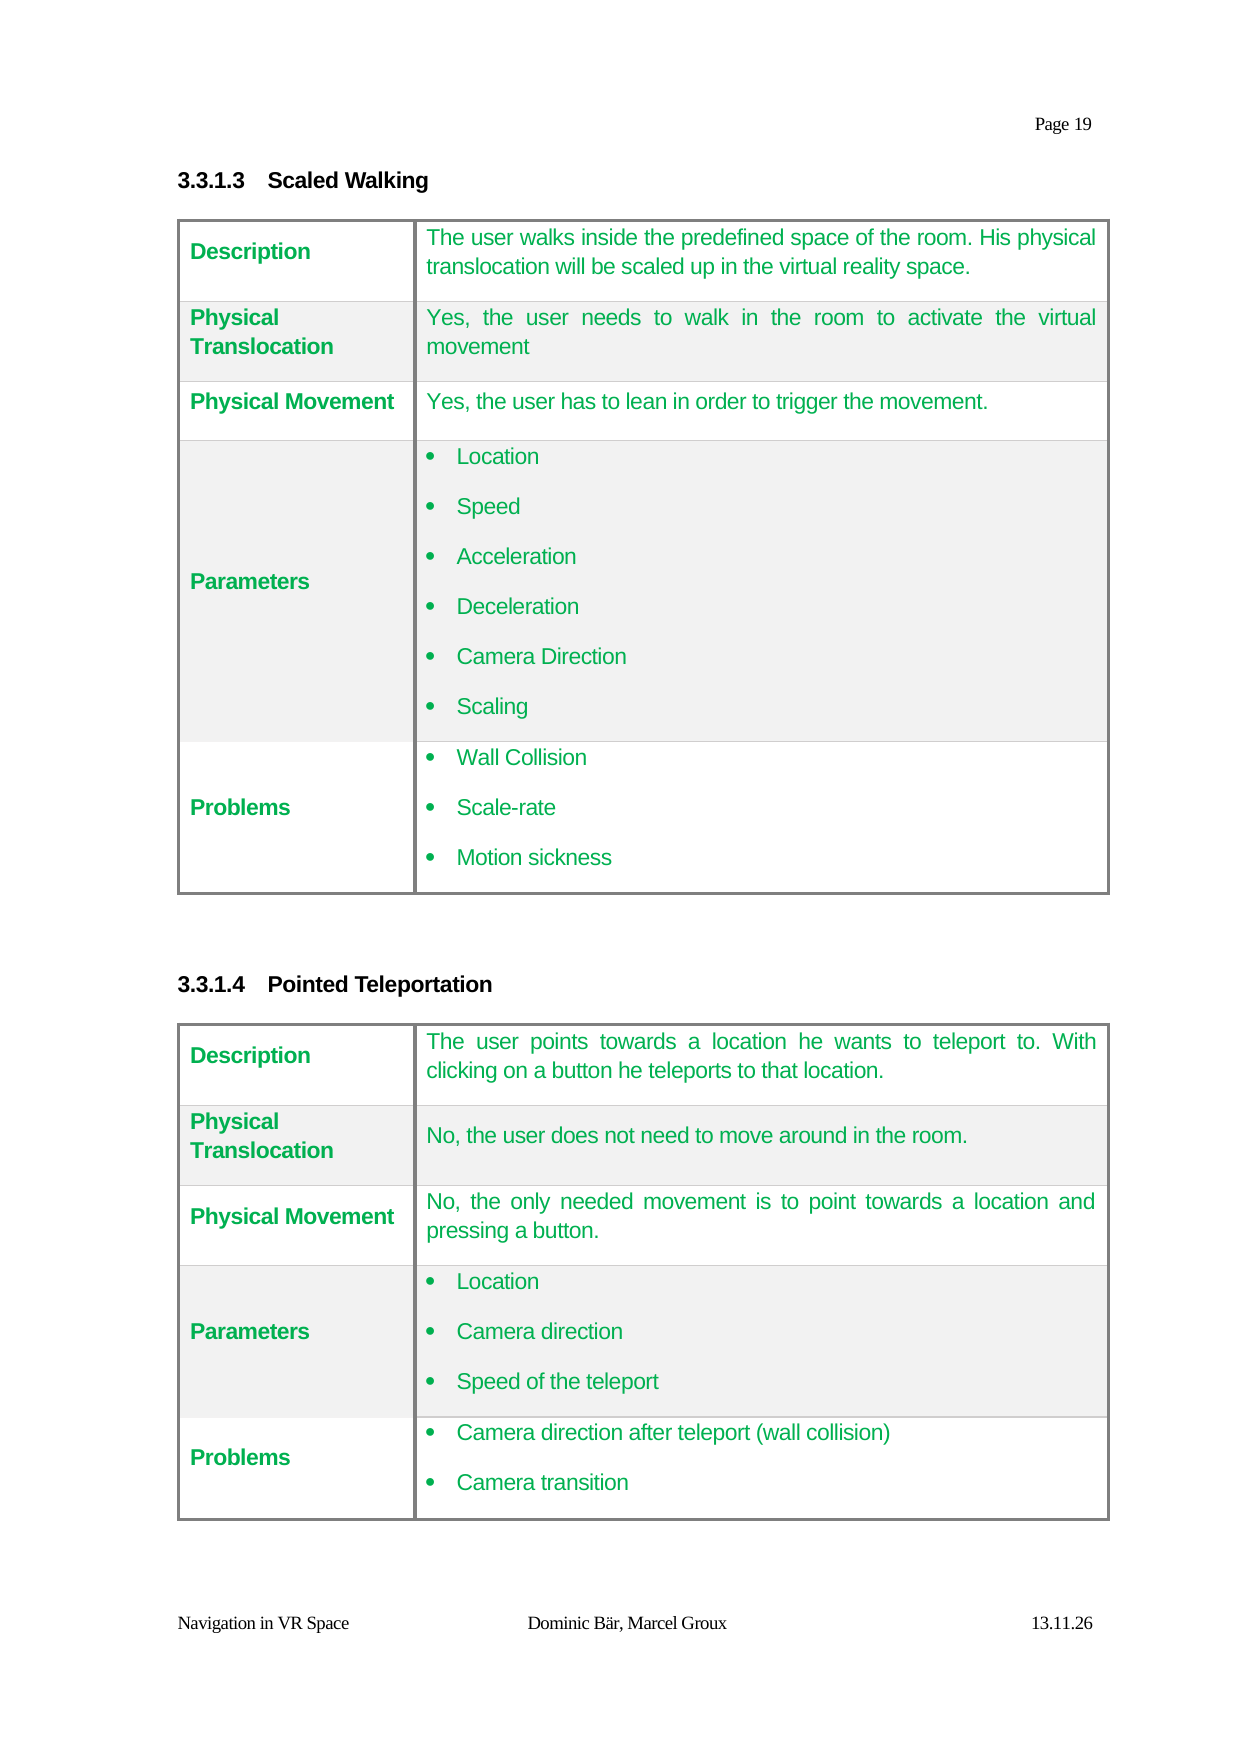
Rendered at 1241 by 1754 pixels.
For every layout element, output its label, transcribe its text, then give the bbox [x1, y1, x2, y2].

table_cell Physical Movement [180, 382, 413, 440]
table_header Description [180, 222, 413, 301]
table_cell Yes, the user needs to walk in the room to activate the virtual movement [417, 302, 1107, 381]
table_cell Location Camera direction Speed of the teleport [417, 1266, 1107, 1416]
table_cell Physical Movement [180, 1186, 413, 1265]
table_cell No, the only needed movement is to point towards a location and pressing a button. [417, 1186, 1107, 1265]
table_cell Location Speed Acceleration Deceleration Camera Direction Scaling [417, 441, 1107, 741]
subtitle Scaled Walking [177, 167, 1092, 193]
table_cell Wall Collision Scale-rate Motion sickness [417, 742, 1107, 892]
table_cell Problems [180, 1418, 413, 1517]
table_cell Yes, the user has to lean in order to trigger the movement. [417, 382, 1107, 440]
table_cell Camera direction after teleport (wall collision) Camera transition [417, 1418, 1107, 1517]
table_header Description [180, 1026, 413, 1105]
subtitle Pointed Teleportation [177, 971, 1092, 998]
table_cell Physical Translocation [180, 302, 413, 381]
table_header The user walks inside the predefined space of the room. His physical translocation will be scaled up in the virtual reality space. [417, 222, 1107, 301]
table_cell Parameters [180, 441, 413, 741]
table_cell Physical Translocation [180, 1106, 413, 1185]
table_cell Problems [180, 742, 413, 892]
table_cell Parameters [180, 1266, 413, 1416]
table_header The user points towards a location he wants to teleport to. With clicking on a button he teleports to that location. [417, 1026, 1107, 1105]
table_cell No, the user does not need to move around in the room. [417, 1106, 1107, 1185]
